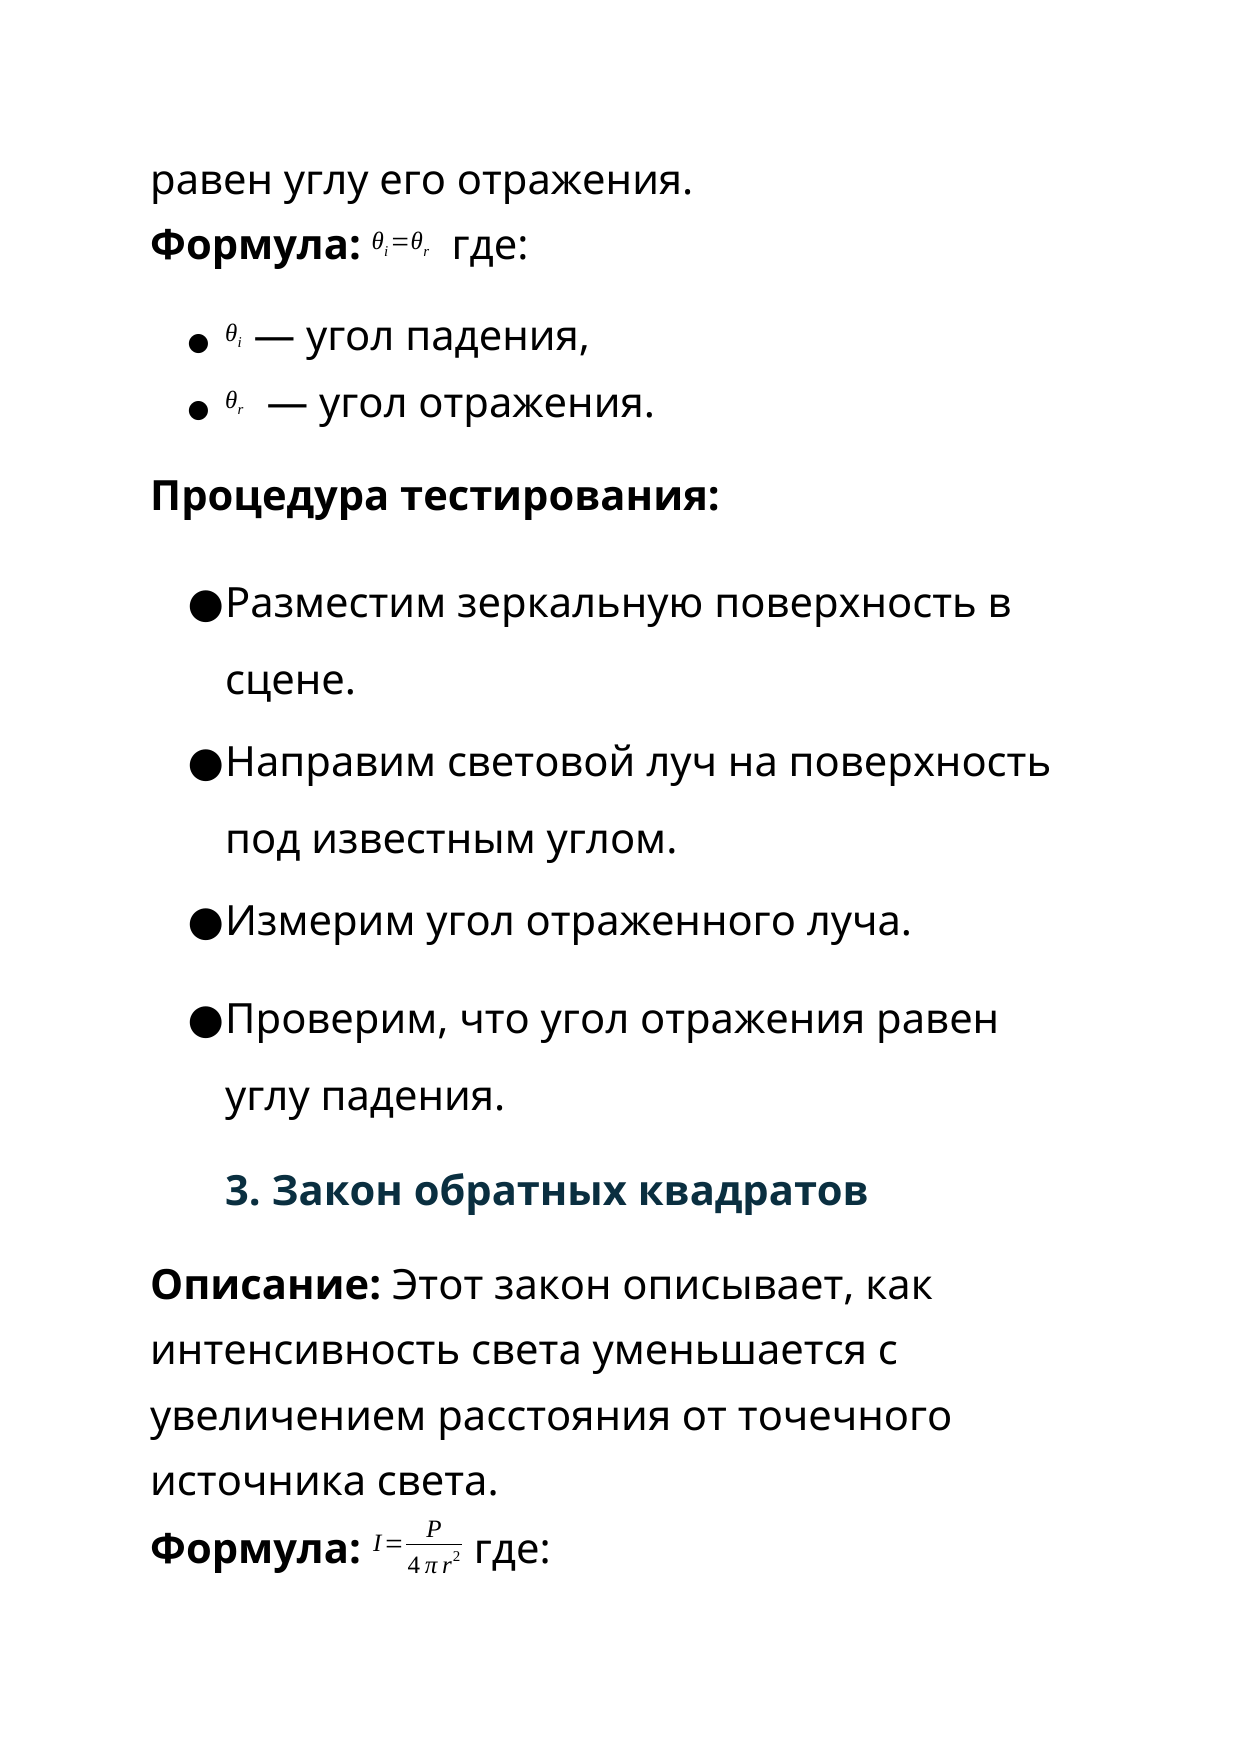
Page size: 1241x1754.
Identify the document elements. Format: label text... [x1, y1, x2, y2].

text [150, 150, 1090, 272]
text Процедура тестирования: [150, 466, 1090, 522]
list Проверим, что угол отражения равен углу падения. [187, 972, 1090, 1123]
list — угол падения, [187, 305, 1090, 364]
text Описание: Этот закон описывает, как интенсивность света уменьшается с увеличением расстояния от точечного источника света. Формула: где: [150, 1255, 1090, 1578]
list 3. Закон обратных квадратов [150, 1161, 1090, 1217]
list Разместим зеркальную поверхность в сцене. [187, 556, 1090, 706]
list — угол отражения. [187, 373, 1090, 432]
list Направим световой луч на поверхность под известным углом. [187, 715, 1090, 866]
list Измерим угол отраженного луча. [187, 874, 1090, 959]
